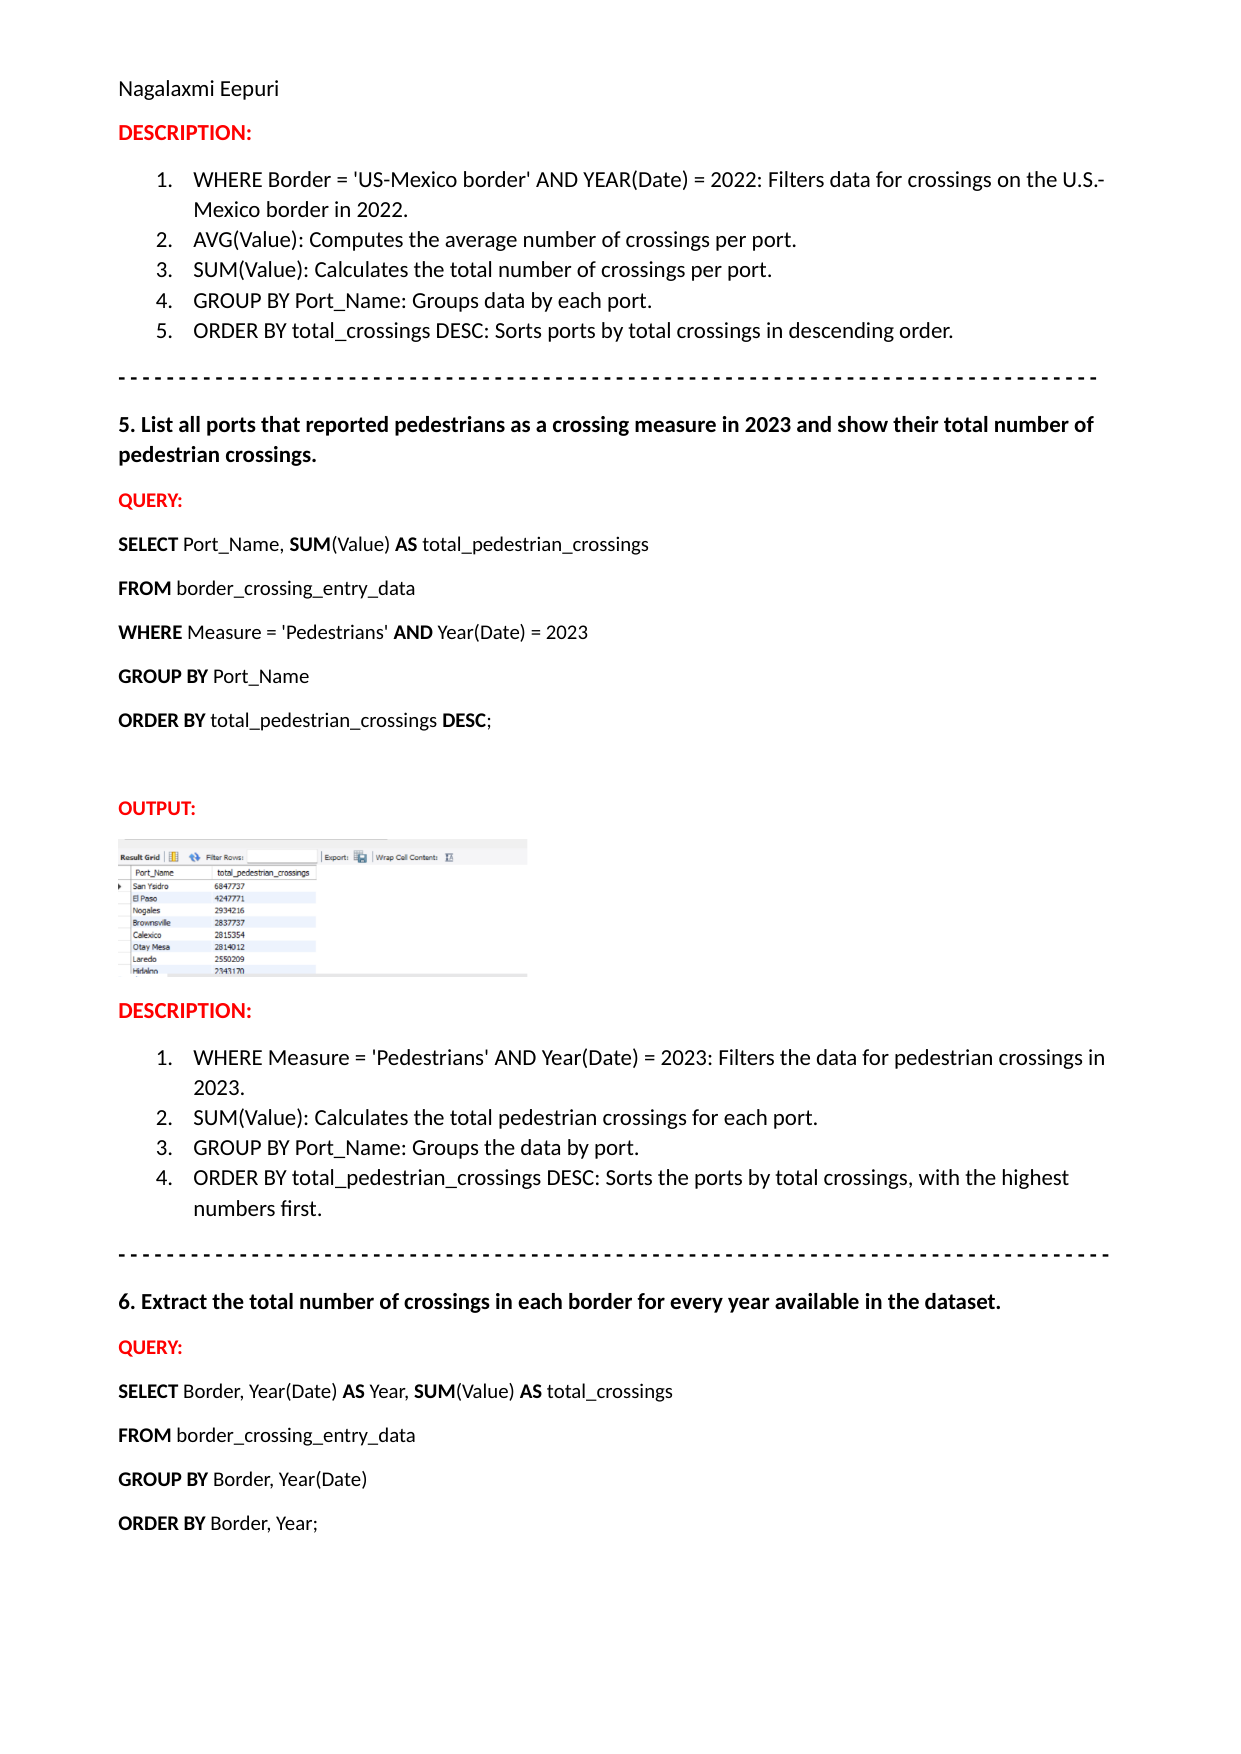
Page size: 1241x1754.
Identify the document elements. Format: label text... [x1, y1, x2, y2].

text 6. Extract the total number of crossings in each border for every year available in the dataset. [118, 1287, 1122, 1315]
text 5. List all ports that reported pedestrians as a crossing measure in 2023 and show their total number of pedestrian crossings. [118, 410, 1122, 468]
text SELECT Port_Name, SUM(Value) AS total_pedestrian_crossings [118, 531, 1122, 556]
text GROUP BY Border, Year(Date) [118, 1466, 1122, 1492]
list GROUP BY Port_Name: Groups the data by port. [156, 1133, 1122, 1161]
list ORDER BY total_crossings DESC: Sorts ports by total crossings in descending order. [156, 316, 1122, 344]
picture [118, 839, 528, 977]
text GROUP BY Port_Name [118, 663, 1122, 688]
text ORDER BY total_pedestrian_crossings DESC; [118, 707, 1122, 733]
text FROM border_crossing_entry_data [118, 1422, 1122, 1448]
text SELECT Border, Year(Date) AS Year, SUM(Value) AS total_crossings [118, 1378, 1122, 1404]
text OUTPUT: [118, 795, 1122, 821]
list WHERE Measure = 'Pedestrians' AND Year(Date) = 2023: Filters the data for pedestrian crossings in 2023. [156, 1043, 1122, 1101]
list ORDER BY total_pedestrian_crossings DESC: Sorts the ports by total crossings, with the highest numbers first. [156, 1163, 1122, 1222]
list WHERE Border = 'US-Mexico border' AND YEAR(Date) = 2022: Filters data for crossings on the U.S.-Mexico border in 2022. [156, 165, 1122, 223]
text ORDER BY Border, Year; [118, 1511, 1122, 1536]
list SUM(Value): Calculates the total pedestrian crossings for each port. [156, 1103, 1122, 1131]
text - - - - - - - - - - - - - - - - - - - - - - - - - - - - - - - - - - - - - - - - - - - - - - - - - - - - - - - - - - - - - - - - - - - - - - - - - - - - - - - - - - [118, 1241, 1122, 1268]
text FROM border_crossing_entry_data [118, 575, 1122, 600]
text - - - - - - - - - - - - - - - - - - - - - - - - - - - - - - - - - - - - - - - - - - - - - - - - - - - - - - - - - - - - - - - - - - - - - - - - - - - - - - - - - [118, 363, 1122, 391]
text QUERY: [118, 1334, 1122, 1360]
list AVG(Value): Computes the average number of crossings per port. [156, 225, 1122, 253]
text DESCRIPTION: [118, 996, 1122, 1024]
text DESCRIPTION: [118, 118, 1122, 146]
text QUERY: [118, 487, 1122, 512]
list SUM(Value): Calculates the total number of crossings per port. [156, 256, 1122, 284]
text WHERE Measure = 'Pedestrians' AND Year(Date) = 2023 [118, 619, 1122, 644]
list GROUP BY Port_Name: Groups data by each port. [156, 286, 1122, 314]
